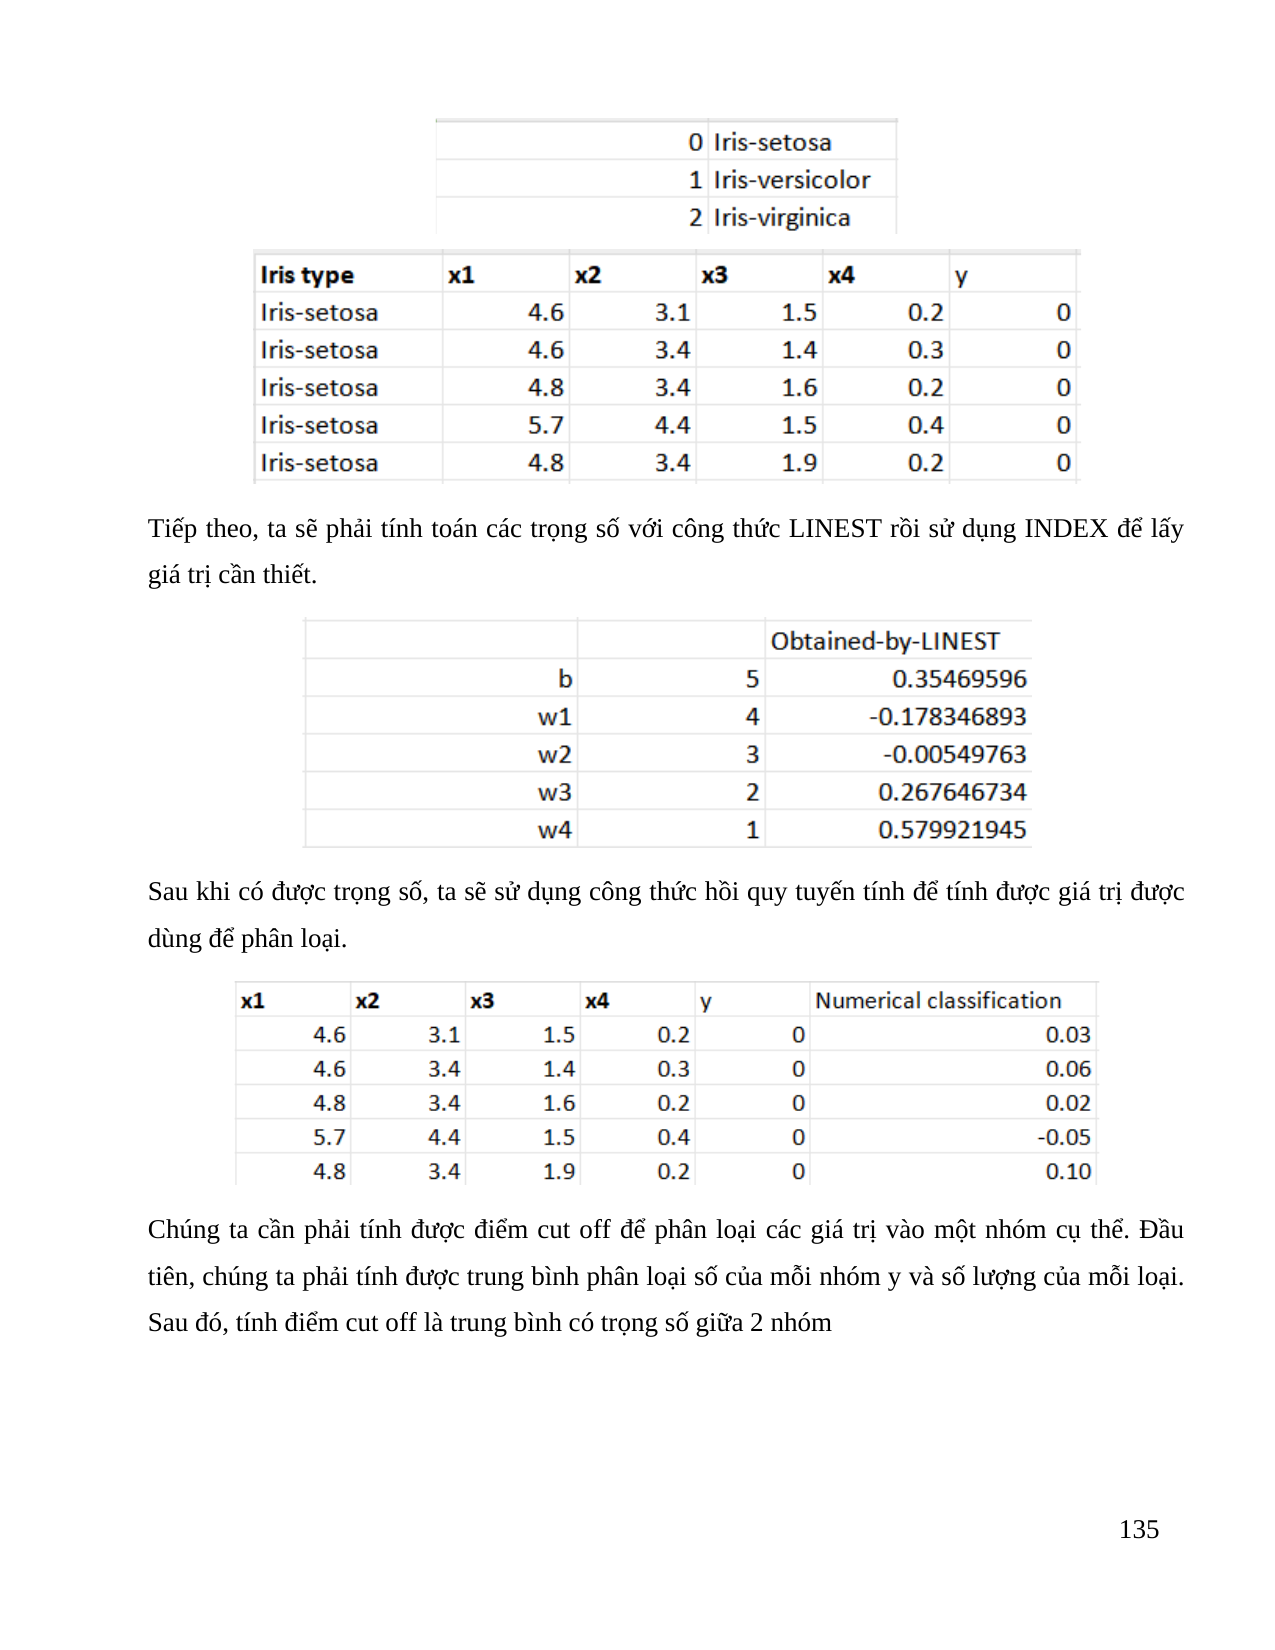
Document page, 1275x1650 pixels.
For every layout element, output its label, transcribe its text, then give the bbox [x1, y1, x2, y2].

text Tiếp theo, ta sẽ phải tính toán các trọng số với công thức LINEST rồi sử dụng INDEX để lấy giá trị cần thiết. [148, 512, 1186, 589]
text Sau khi có được trọng số, ta sẽ sử dụng công thức hồi quy tuyến tính để tính được giá trị được dùng để phân loại. [148, 875, 1186, 953]
picture [435, 118, 899, 234]
text Chúng ta cần phải tính được điểm cut off để phân loại các giá trị vào một nhóm cụ thể. Đầu tiên, chúng ta phải tính được trung bình phân loại số của mỗi nhóm y và số lượng của mỗi loại. Sau đó, tính điểm cut off là trung bình có trọng số giữa 2 nhóm [148, 1213, 1186, 1337]
picture [302, 617, 1032, 848]
picture [234, 981, 1100, 1185]
picture [253, 249, 1082, 484]
